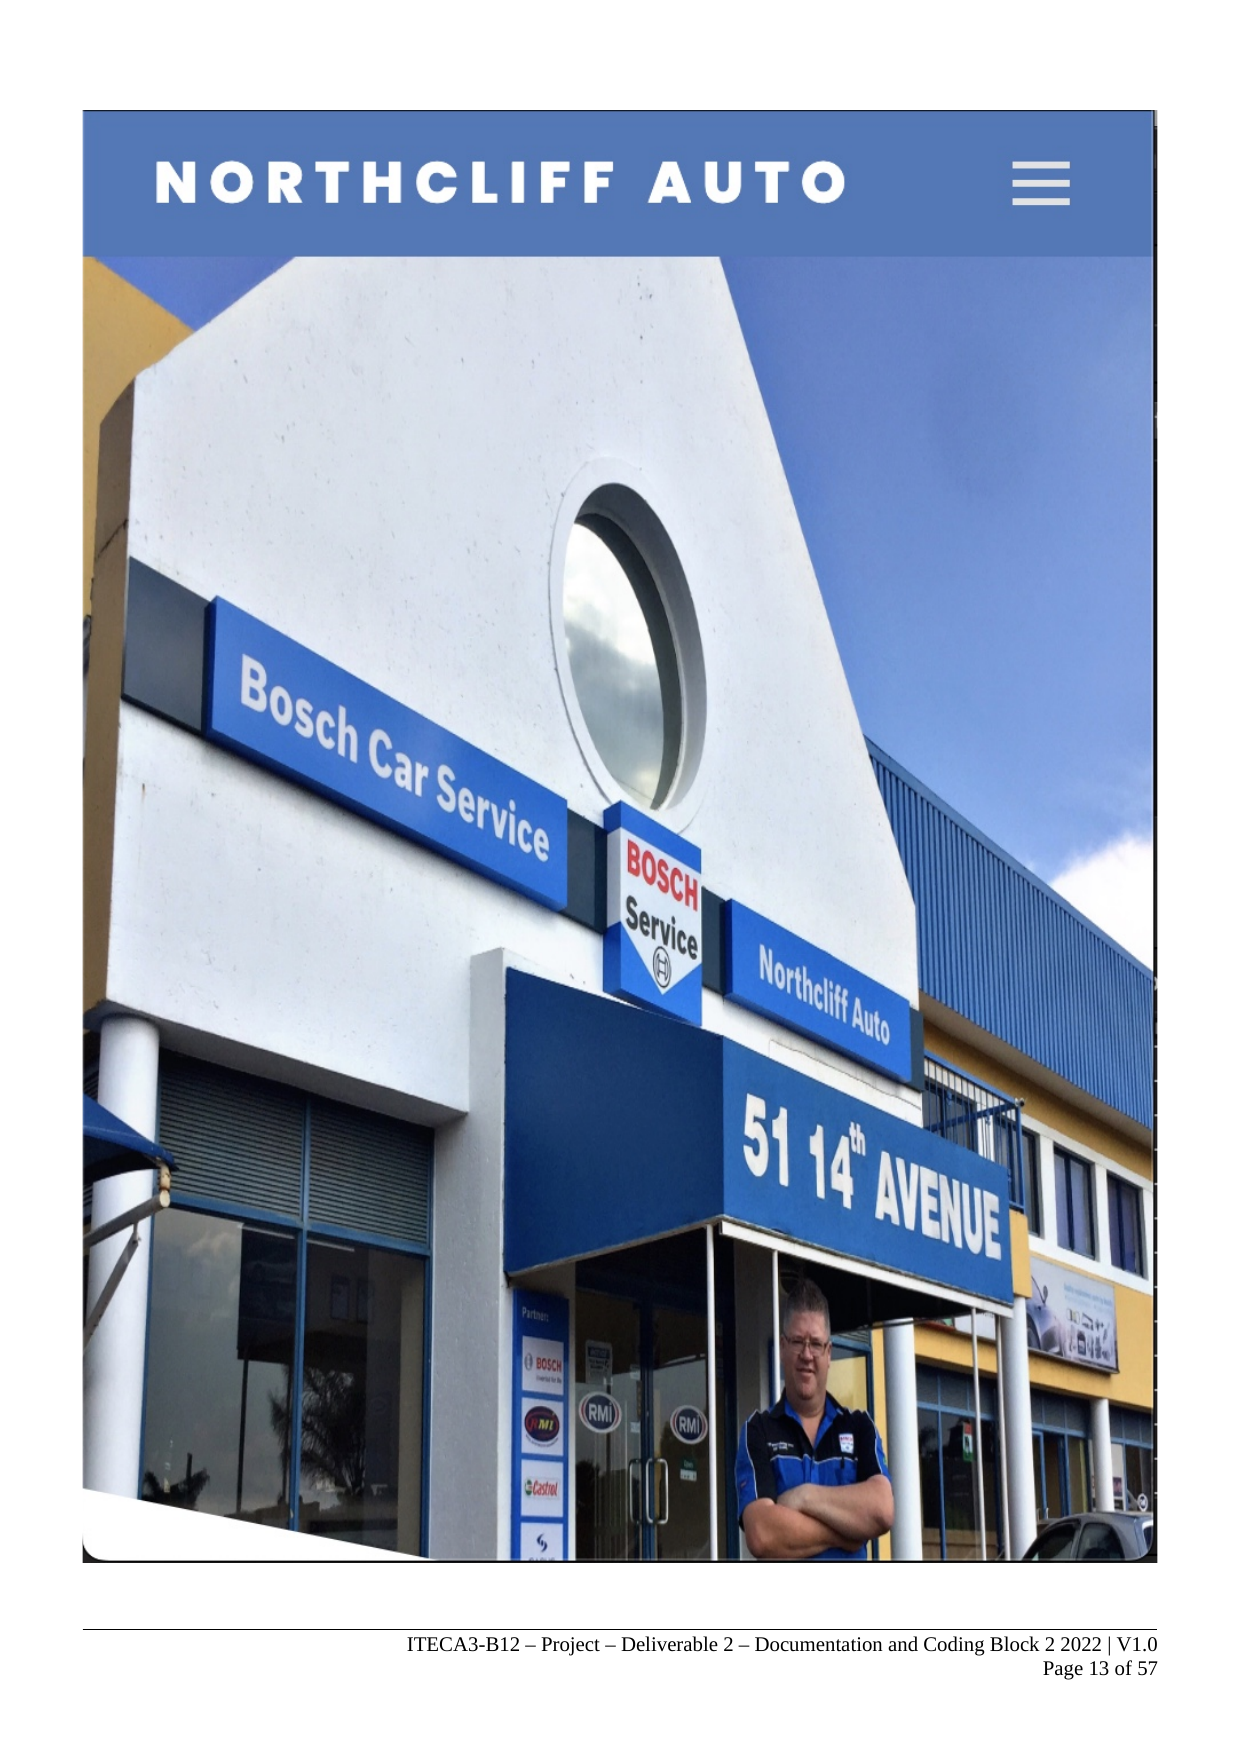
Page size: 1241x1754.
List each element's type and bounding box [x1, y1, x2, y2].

picture [82, 110, 1158, 1563]
